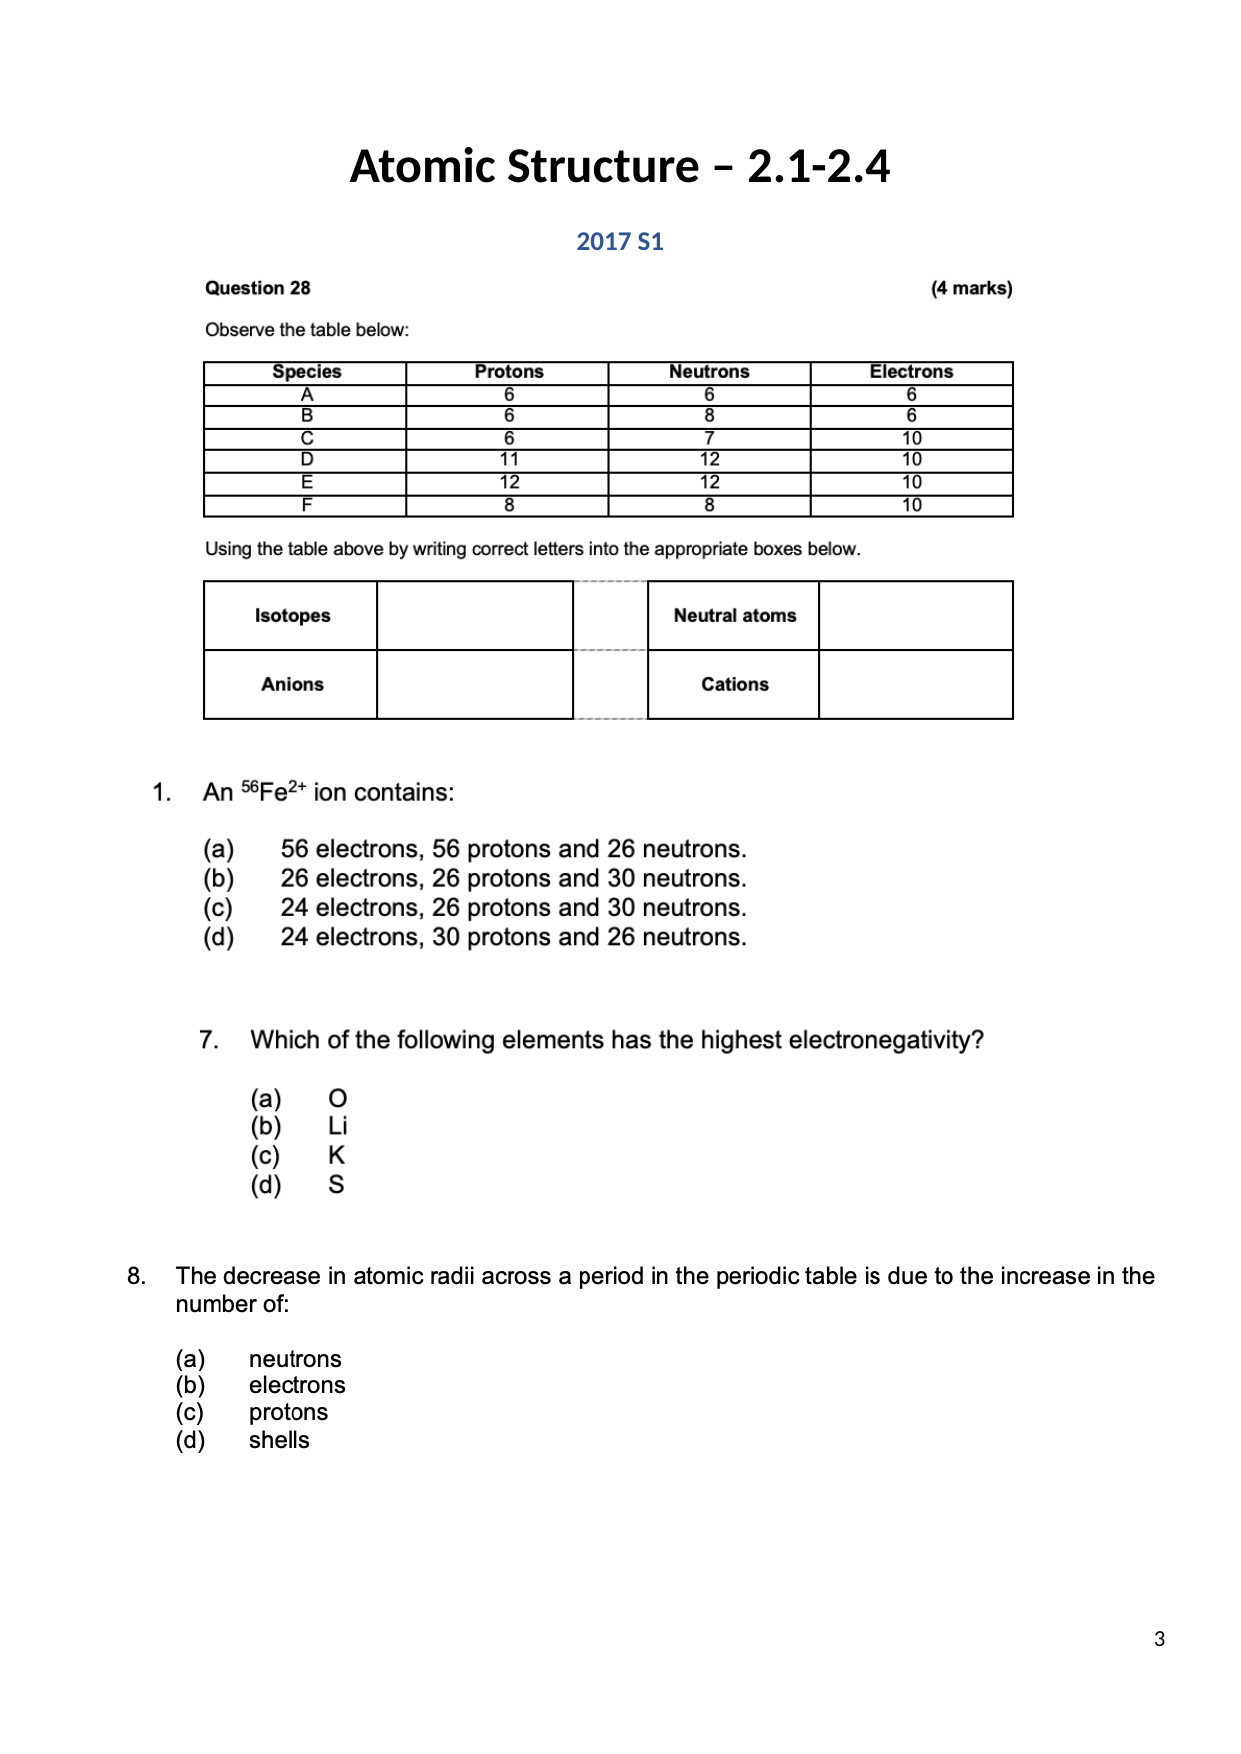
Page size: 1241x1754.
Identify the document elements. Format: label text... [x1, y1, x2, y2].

picture [75, 1233, 1166, 1480]
picture [178, 260, 1062, 746]
picture [140, 764, 1101, 982]
subtitle 2017 S1 [75, 224, 1165, 258]
picture [151, 1000, 1089, 1232]
subtitle Atomic Structure – 2.1-2.4 [75, 134, 1165, 195]
